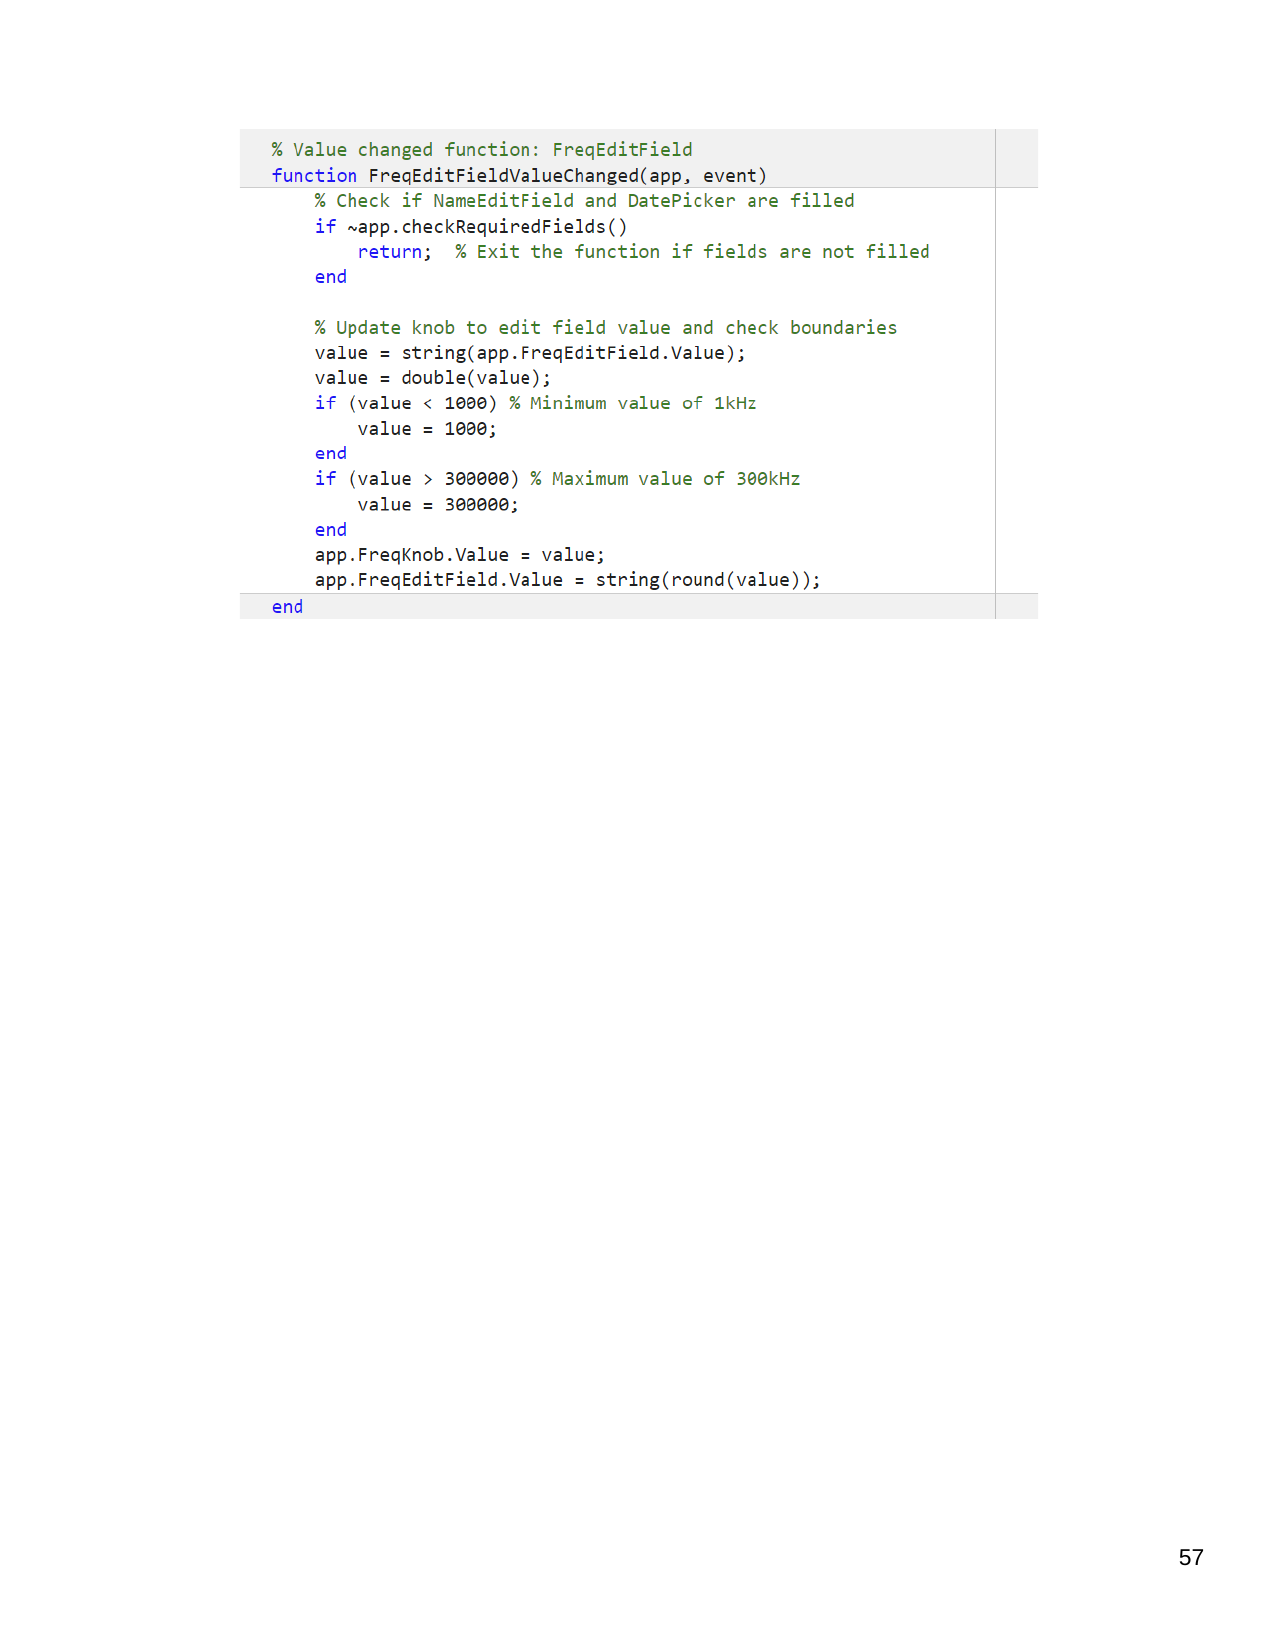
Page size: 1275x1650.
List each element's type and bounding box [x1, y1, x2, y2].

picture [239, 129, 1039, 619]
